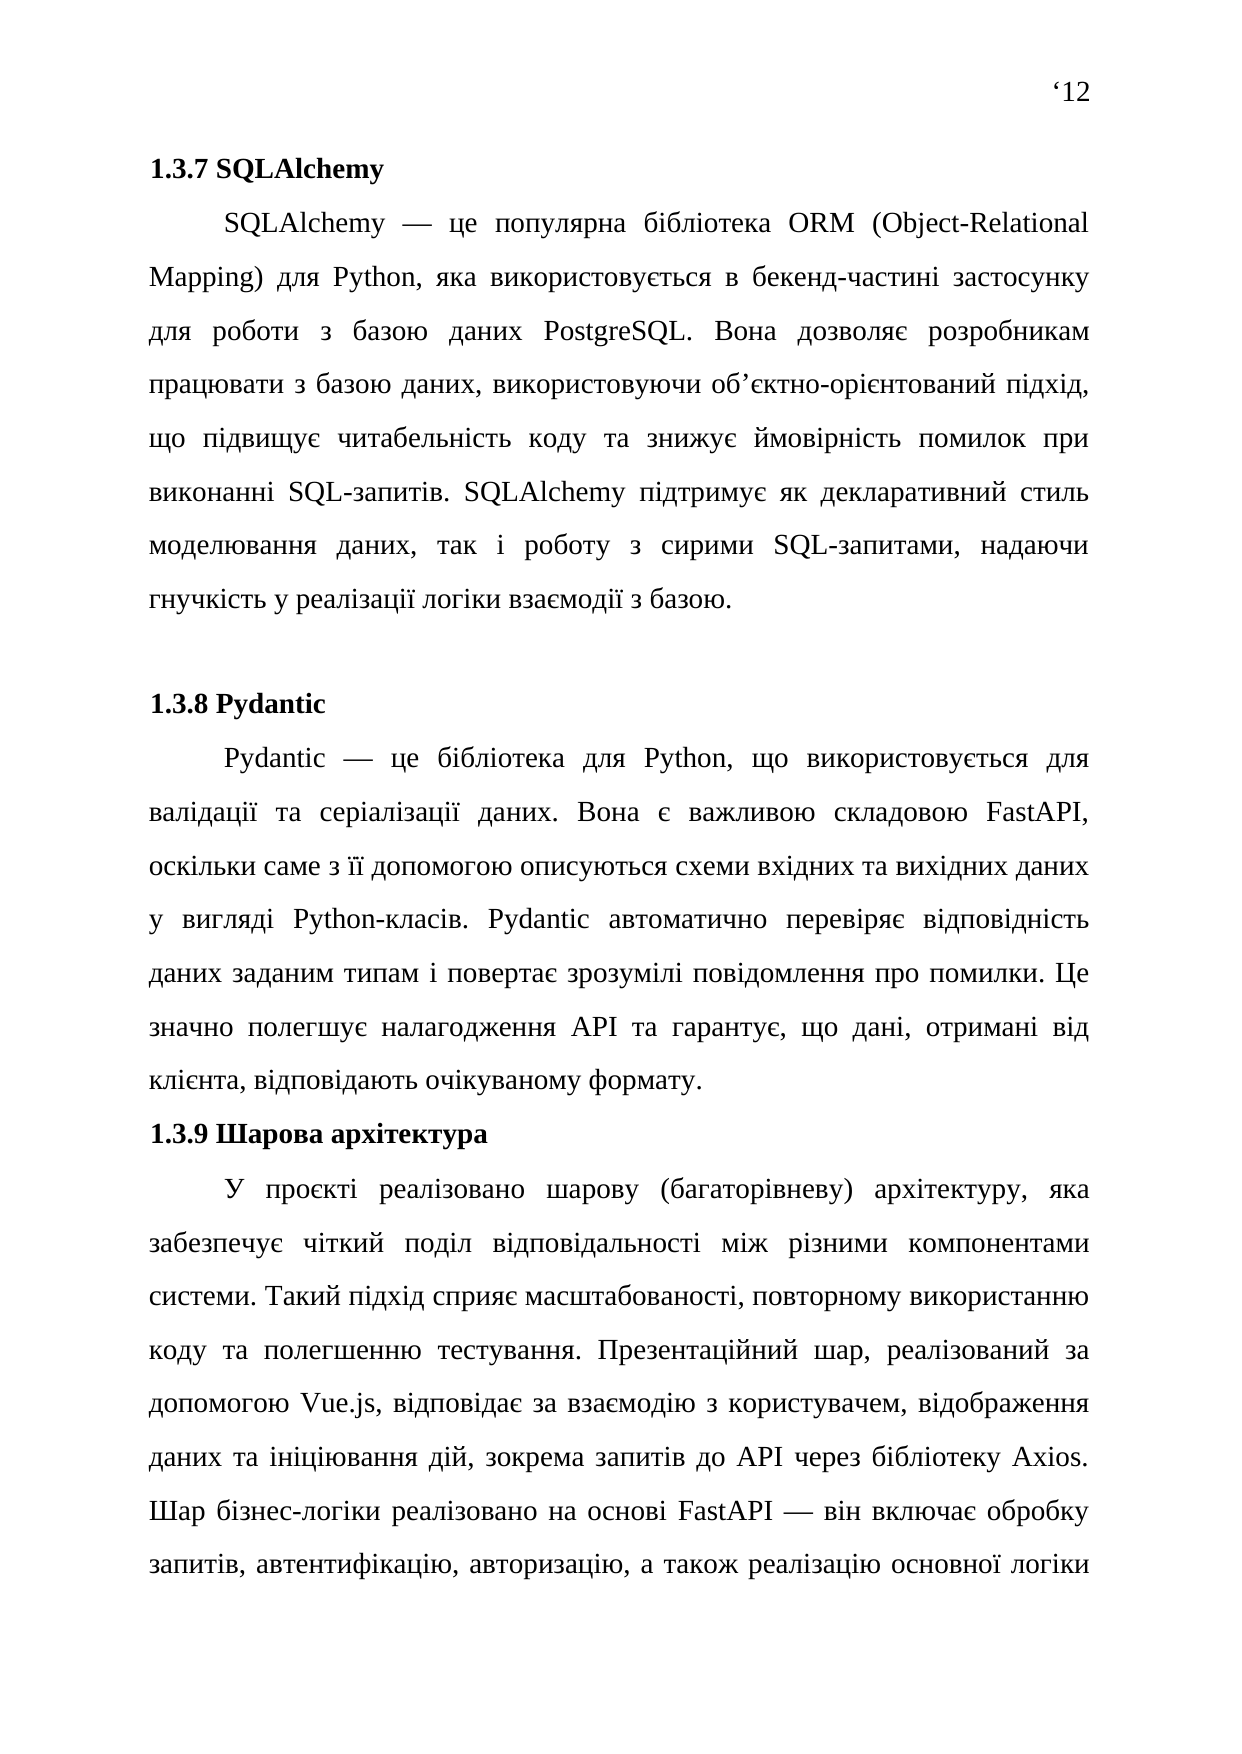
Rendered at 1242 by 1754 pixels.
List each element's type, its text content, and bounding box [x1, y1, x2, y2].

subtitle 1.3.7 SQLAlchemy [150, 151, 1090, 184]
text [148, 1171, 1090, 1580]
text Pydantic — це бібліотека для Python, що використовується для валідації та серіалізації даних. Вона є важливою складовою FastAPI, оскільки саме з її допомогою описуються схеми вхідних та вихідних даних у вигляді Python-класів. Pydantic автоматично перевіряє відповідність даних заданим типам і повертає зрозумілі повідомлення про помилки. Це значно полегшує налагодження API та гарантує, що дані, отримані від клієнта, відповідають очікуваному формату. [148, 741, 1090, 1096]
subtitle 1.3.9 Шарова архітектура [150, 1116, 1090, 1150]
text SQLAlchemy — це популярна бібліотека ORM (Object-Relational Mapping) для Python, яка використовується в бекенд-частині застосунку для роботи з базою даних PostgreSQL. Вона дозволяє розробникам працювати з базою даних, використовуючи об’єктно-орієнтований підхід, що підвищує читабельність коду та знижує ймовірність помилок при виконанні SQL-запитів. SQLAlchemy підтримує як декларативний стиль моделювання даних, так і роботу з сирими SQL-запитами, надаючи гнучкість у реалізації логіки взаємодії з базою. [148, 206, 1090, 615]
subtitle 1.3.8 Pydantic [150, 686, 1090, 719]
